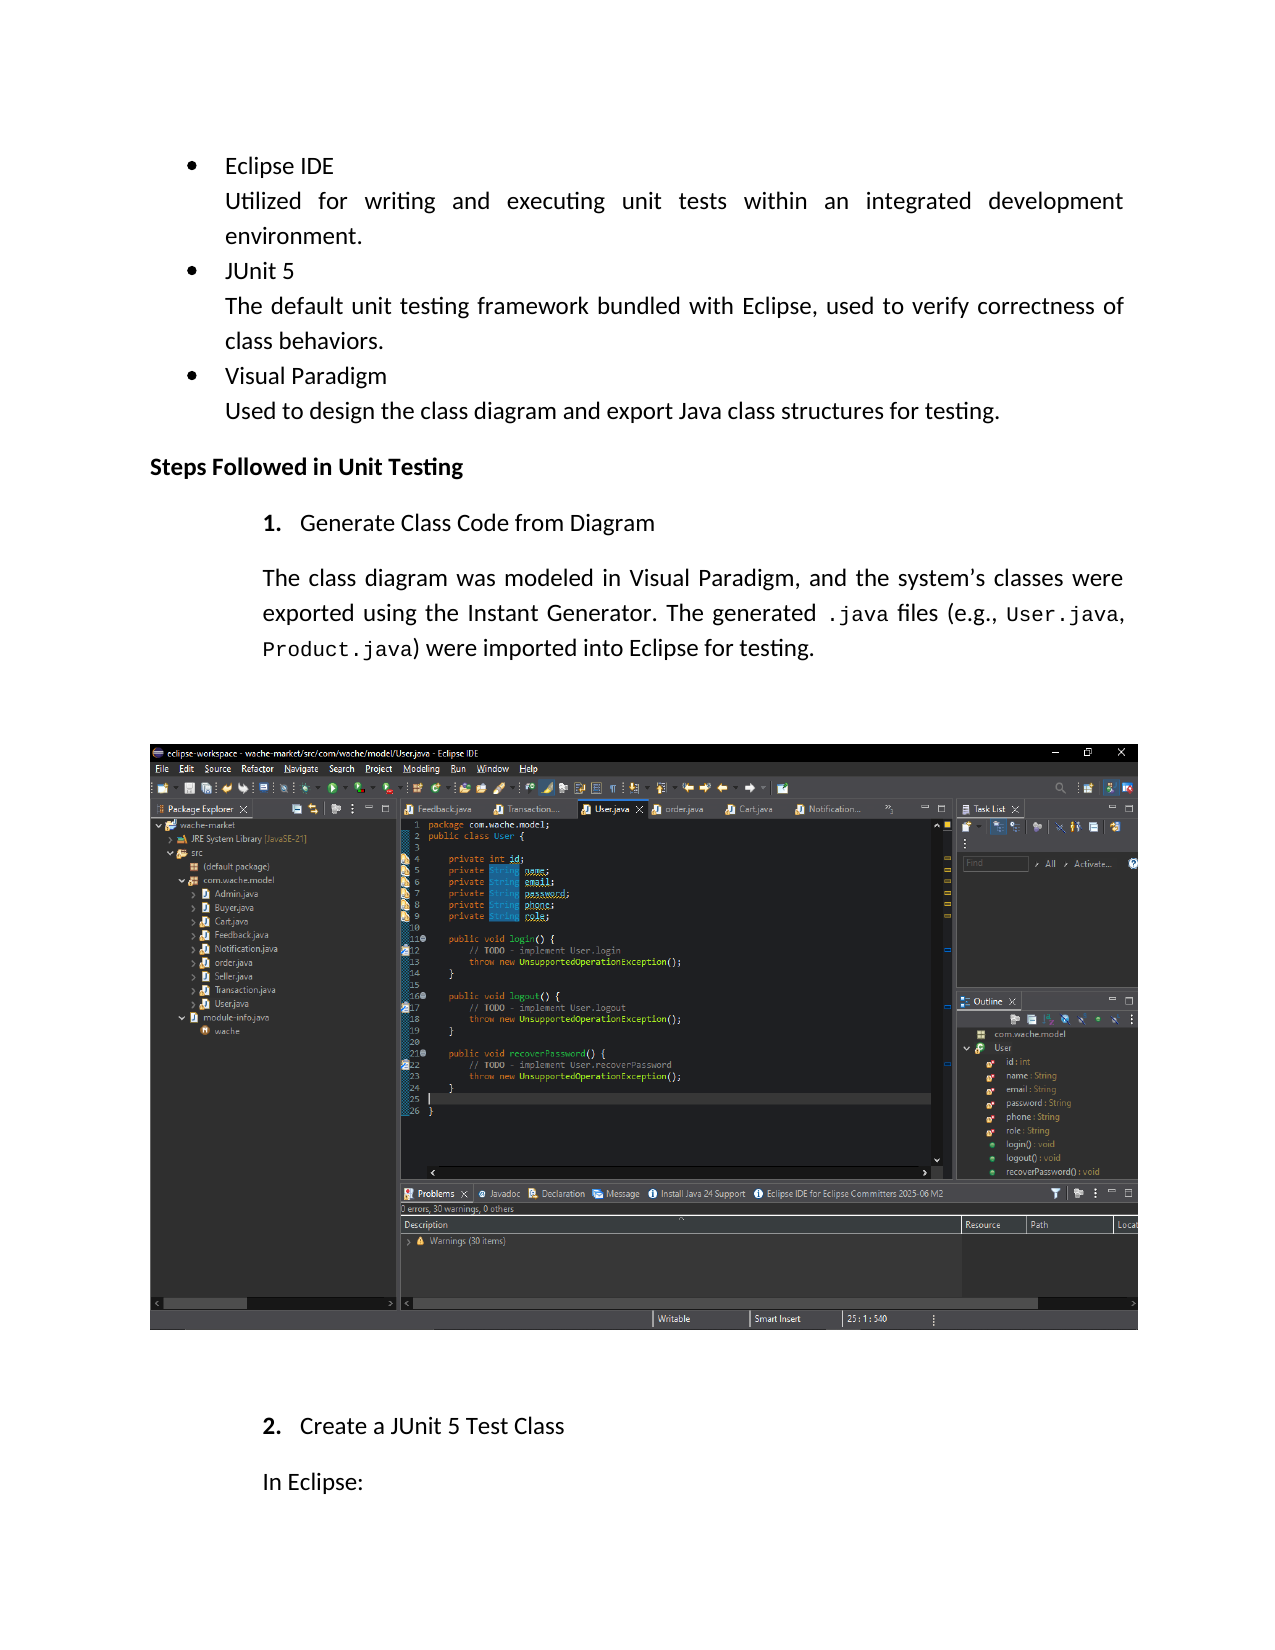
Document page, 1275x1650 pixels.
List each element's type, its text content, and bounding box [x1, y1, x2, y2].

list The default unit testing framework bundled with Eclipse, used to verify correctness of class behaviors. [225, 290, 1125, 356]
list Create a JUnit 5 Test Class [262, 1410, 1125, 1441]
list Generate Class Code from Diagram [262, 507, 1125, 537]
list JUnit 5 [187, 255, 1125, 286]
text In Eclipse: [262, 1466, 1125, 1497]
list Eclipse IDE [187, 150, 1125, 181]
text Steps Followed in Unit Testing [150, 451, 1125, 481]
list Visual Paradigm [187, 360, 1125, 391]
list Utilized for writing and executing unit tests within an integrated development environment. [225, 185, 1125, 251]
text The class diagram was modeled in Visual Paradigm, and the system’s classes were exported using the Instant Generator. The generated .java files (e.g., User.java, Product.java) were imported into Eclipse for testing. [262, 562, 1125, 663]
picture [150, 744, 1138, 1330]
list Used to design the class diagram and export Java class structures for testing. [225, 395, 1125, 426]
